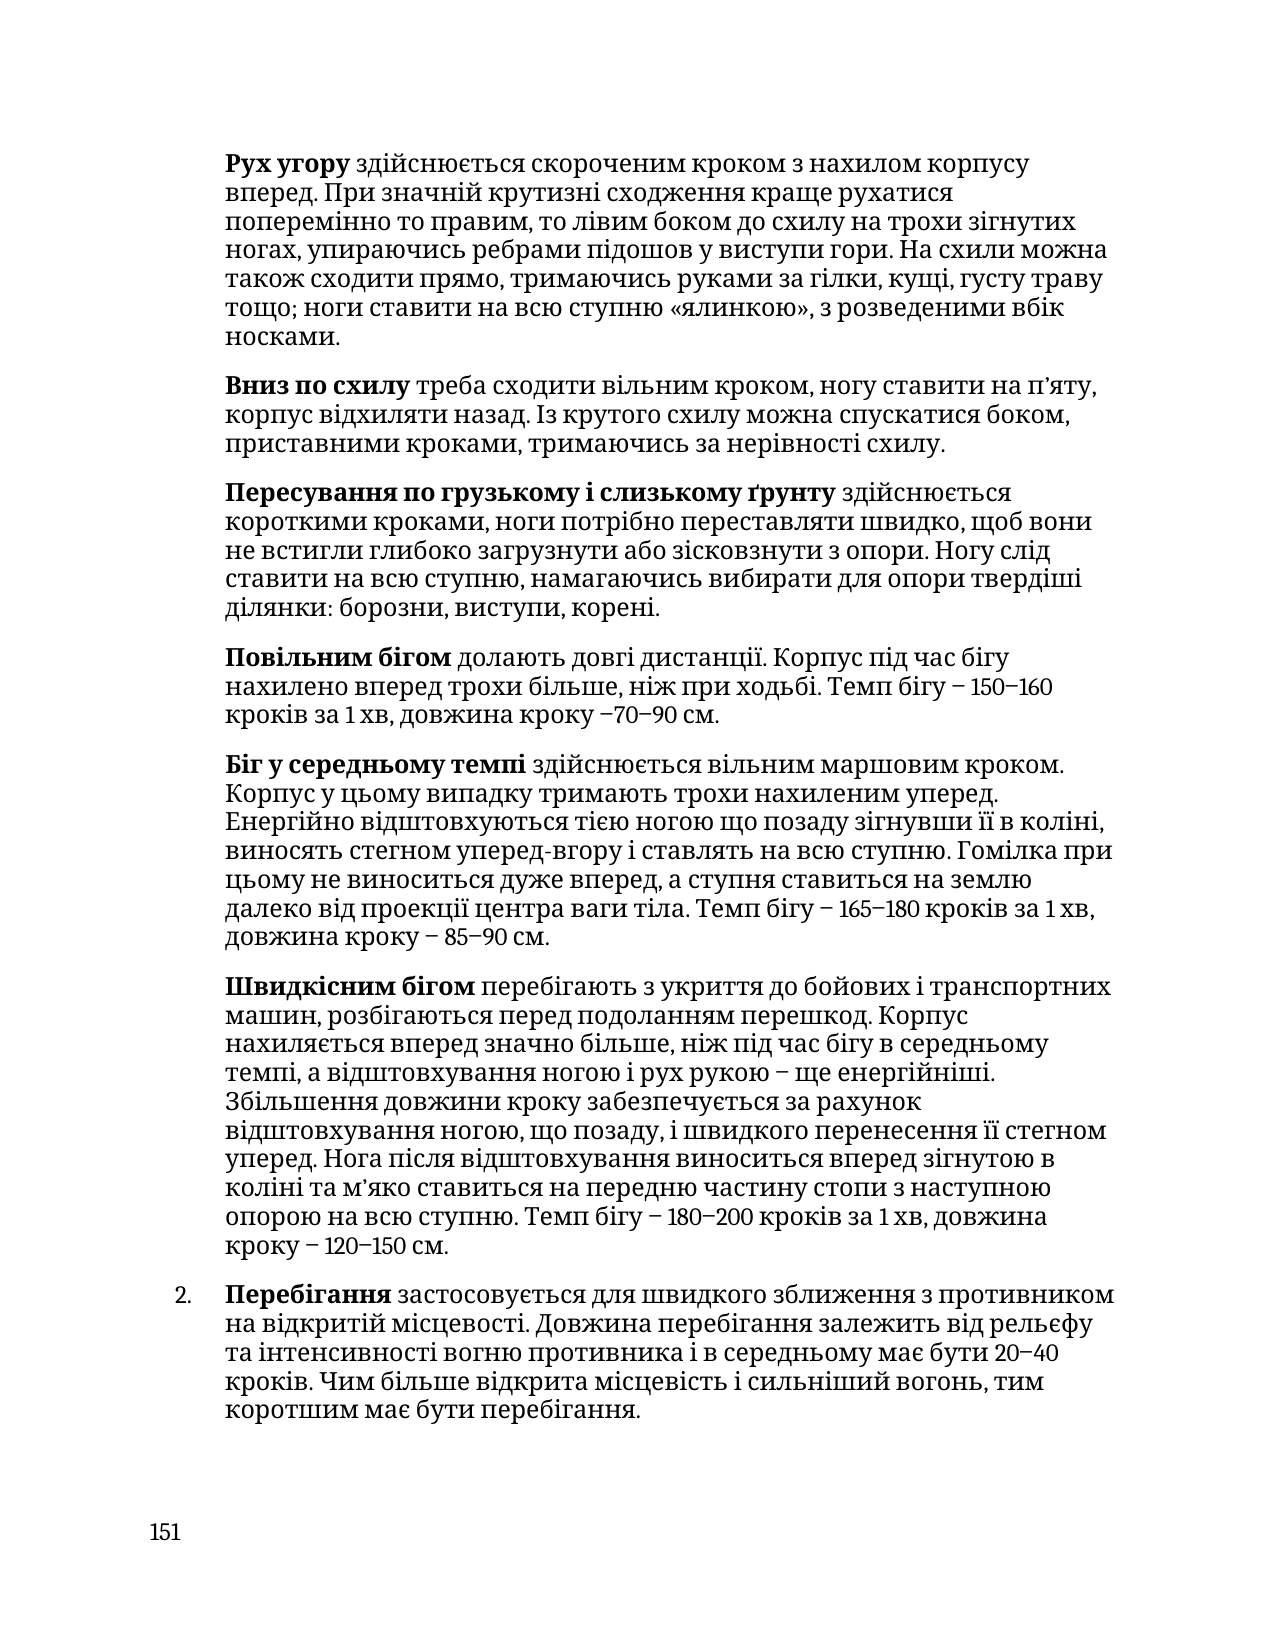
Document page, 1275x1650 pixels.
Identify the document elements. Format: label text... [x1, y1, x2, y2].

list Перебігання застосовується для швидкого зближення з противником на відкритій місцевості. Довжина перебігання залежить від рельєфу та інтенсивності вогню противника і в середньому має бути 20‒40 кроків. Чим більше відкрита місцевість і сильніший вогонь, тим коротшим має бути перебігання. [175, 1281, 1125, 1425]
list Пересування по грузькому і слизькому ґрунту здійснюється короткими кроками, ноги потрібно переставляти швидко, щоб вони не встигли глибоко загрузнути або зісковзнути з опори. Ногу слід ставити на всю ступню, намагаючись вибирати для опори твердіші ділянки: борозни, виступи, корені. [175, 479, 1125, 623]
list Вниз по схилу треба сходити вільним кроком, ногу ставити на п’яту, корпус відхиляти назад. Із крутого схилу можна спускатися боком, приставними кроками, тримаючись за нерівності схилу. [175, 372, 1125, 458]
list Рух угору здійснюється скороченим кроком з нахилом корпусу вперед. При значній крутизні сходження краще рухатися поперемінно то правим, то лівим боком до схилу на трохи зігнутих ногах, упираючись ребрами підошов у виступи гори. На схили можна також сходити прямо, тримаючись руками за гілки, кущі, густу траву тощо; ноги ставити на всю ступню «ялинкою», з розведеними вбік носками. [175, 150, 1125, 351]
list Повільним бігом долають довгі дистанції. Корпус під час бігу нахилено вперед трохи більше, ніж при ходьбі. Темп бігу ‒ 150‒160 кроків за 1 хв, довжина кроку ‒70‒90 см. [175, 644, 1125, 730]
list Швидкісним бігом перебігають з укриття до бойових і транспортних машин, розбігаються перед подоланням перешкод. Корпус нахиляється вперед значно більше, ніж під час бігу в середньому темпі, а відштовхування ногою і рух рукою ‒ ще енергійніші. Збільшення довжини кроку забезпечується за рахунок відштовхування ногою, що позаду, і швидкого перенесення її стегном уперед. Нога після відштовхування виноситься вперед зігнутою в коліні та м’яко ставиться на передню частину стопи з наступною опорою на всю ступню. Темп бігу ‒ 180‒200 кроків за 1 хв, довжина кроку ‒ 120‒150 см. [175, 973, 1125, 1260]
list Біг у середньому темпі здійснюється вільним маршовим кроком. Корпус у цьому випадку тримають трохи нахиленим уперед. Енергійно відштовхуються тією ногою що позаду зігнувши її в коліні, виносять стегном уперед-вгору і ставлять на всю ступню. Гомілка при цьому не виноситься дуже вперед, а ступня ставиться на землю далеко від проекції центра ваги тіла. Темп бігу ‒ 165‒180 кроків за 1 хв, довжина кроку ‒ 85‒90 см. [175, 751, 1125, 952]
